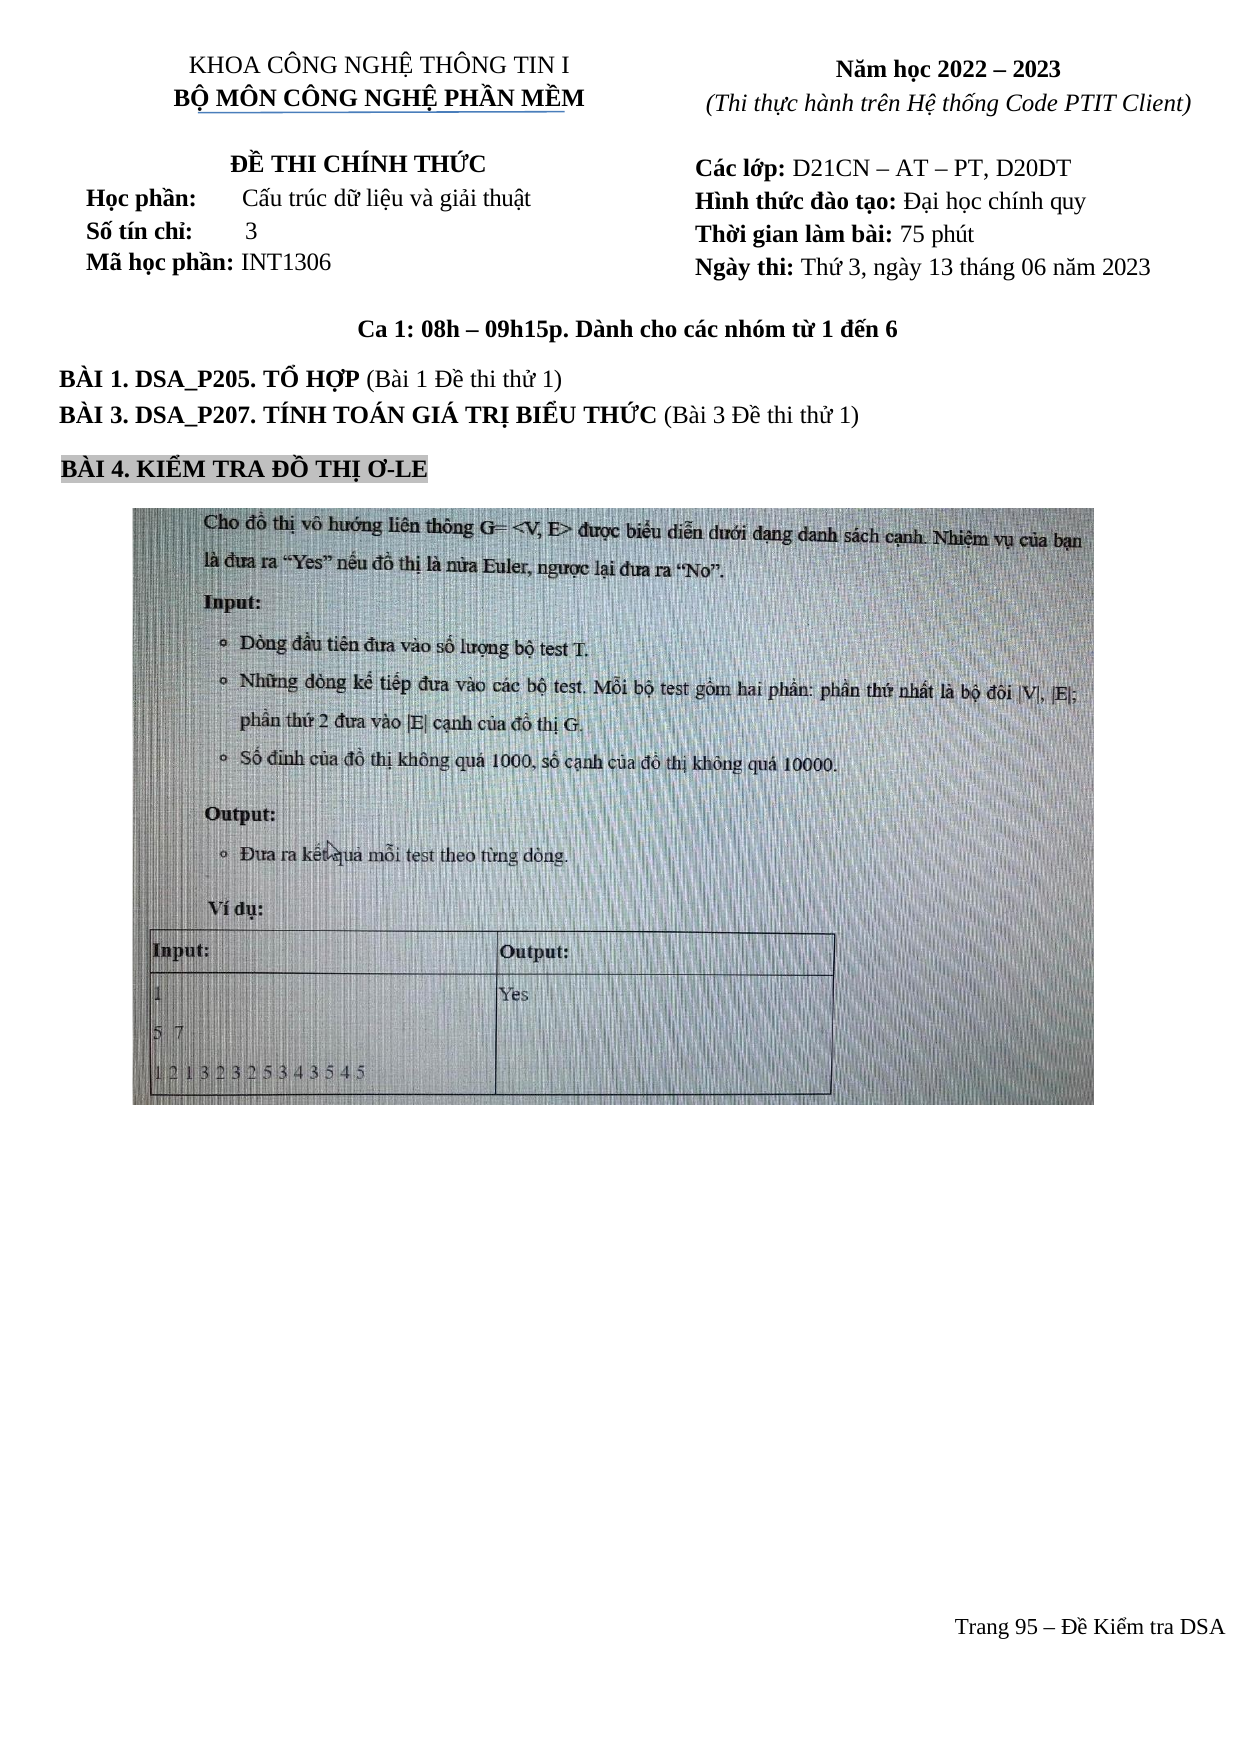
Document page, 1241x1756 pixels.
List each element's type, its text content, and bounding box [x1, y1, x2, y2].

text BÀI 3. DSA_P207. TÍNH TOÁN GIÁ TRỊ BIỂU THỨC (Bài 3 Đề thi thử 1) [59, 400, 1226, 429]
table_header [681, 50, 1216, 281]
picture [132, 508, 1094, 1105]
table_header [75, 50, 681, 281]
text Ca 1: 08h – 09h15p. Dành cho các nhóm từ 1 đến 6 [29, 314, 1226, 343]
text BÀI 1. DSA_P205. TỔ HỢP (Bài 1 Đề thi thử 1) [59, 364, 1226, 393]
text BÀI 4. KIỂM TRA ĐỒ THỊ Ơ-LE [61, 454, 1226, 483]
